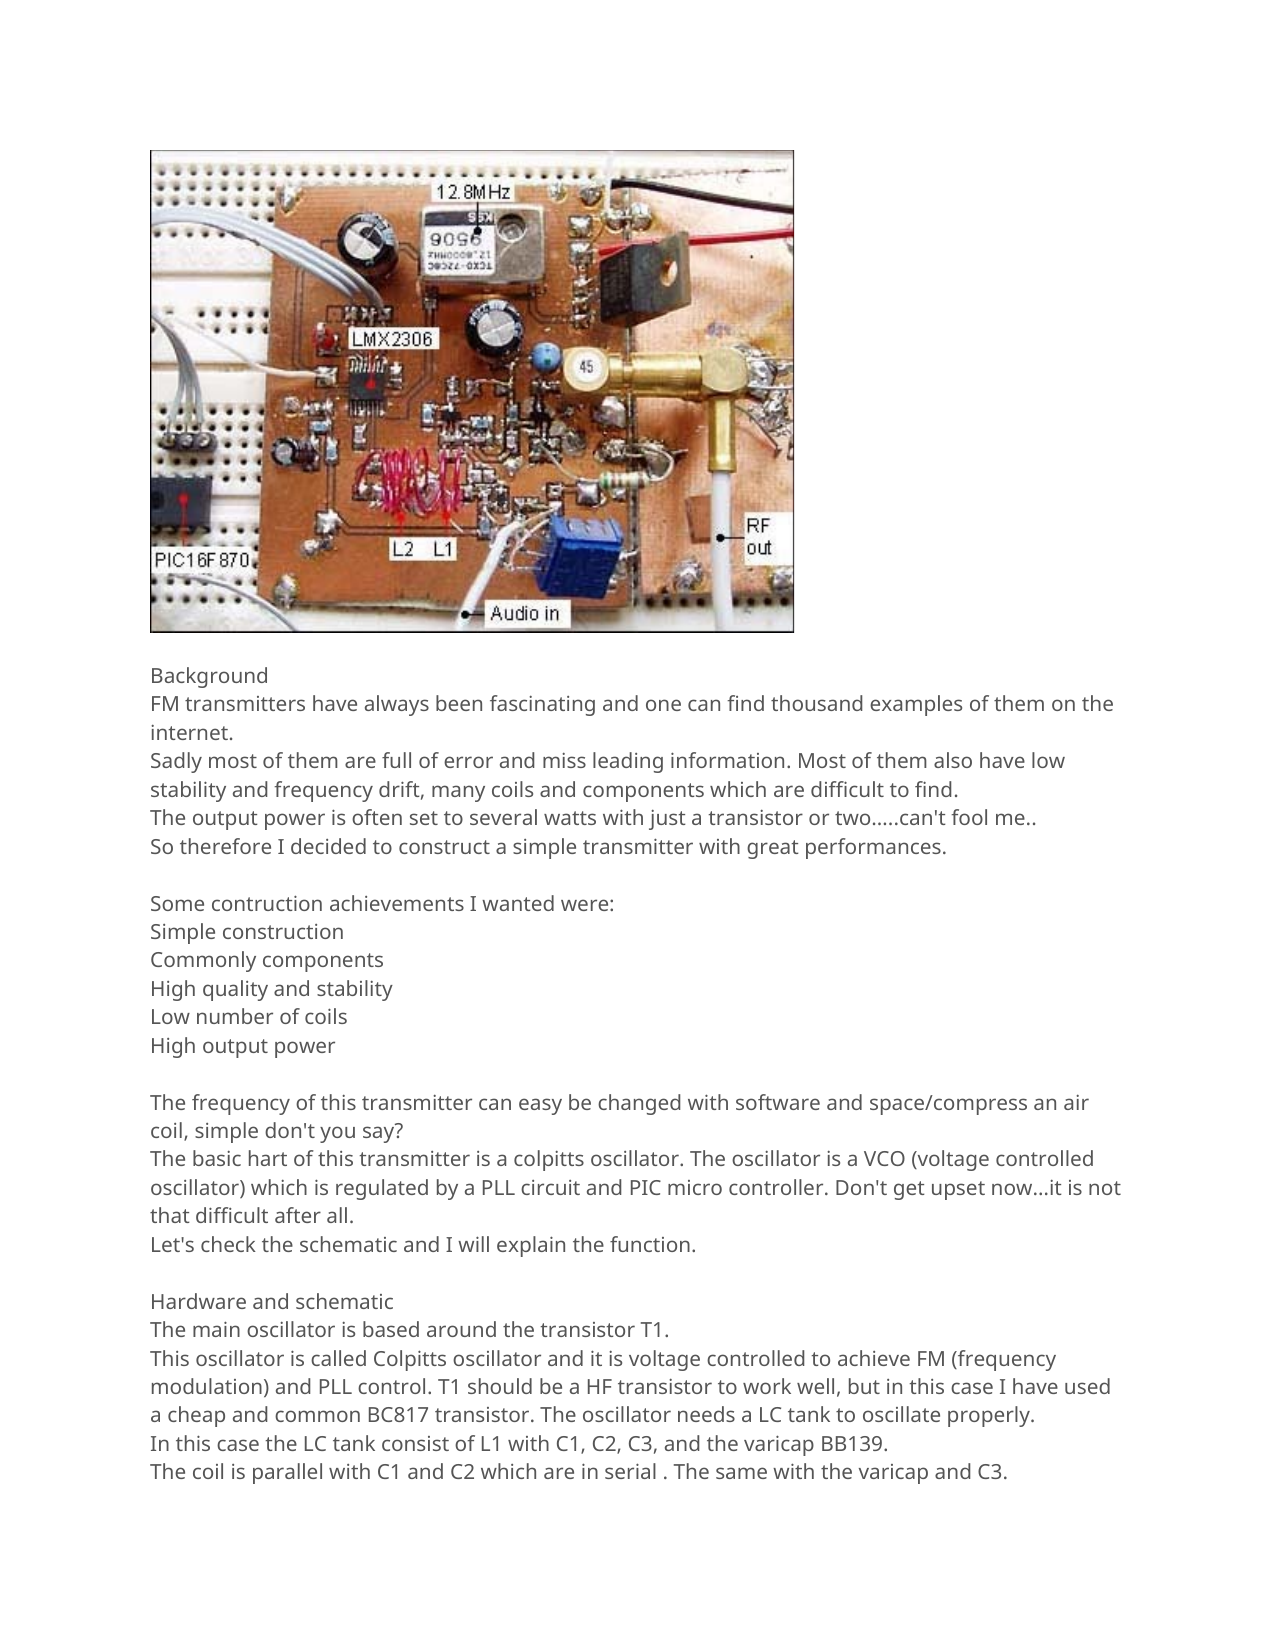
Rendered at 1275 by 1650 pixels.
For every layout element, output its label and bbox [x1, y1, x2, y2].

picture [150, 150, 795, 633]
text [150, 150, 1125, 1486]
